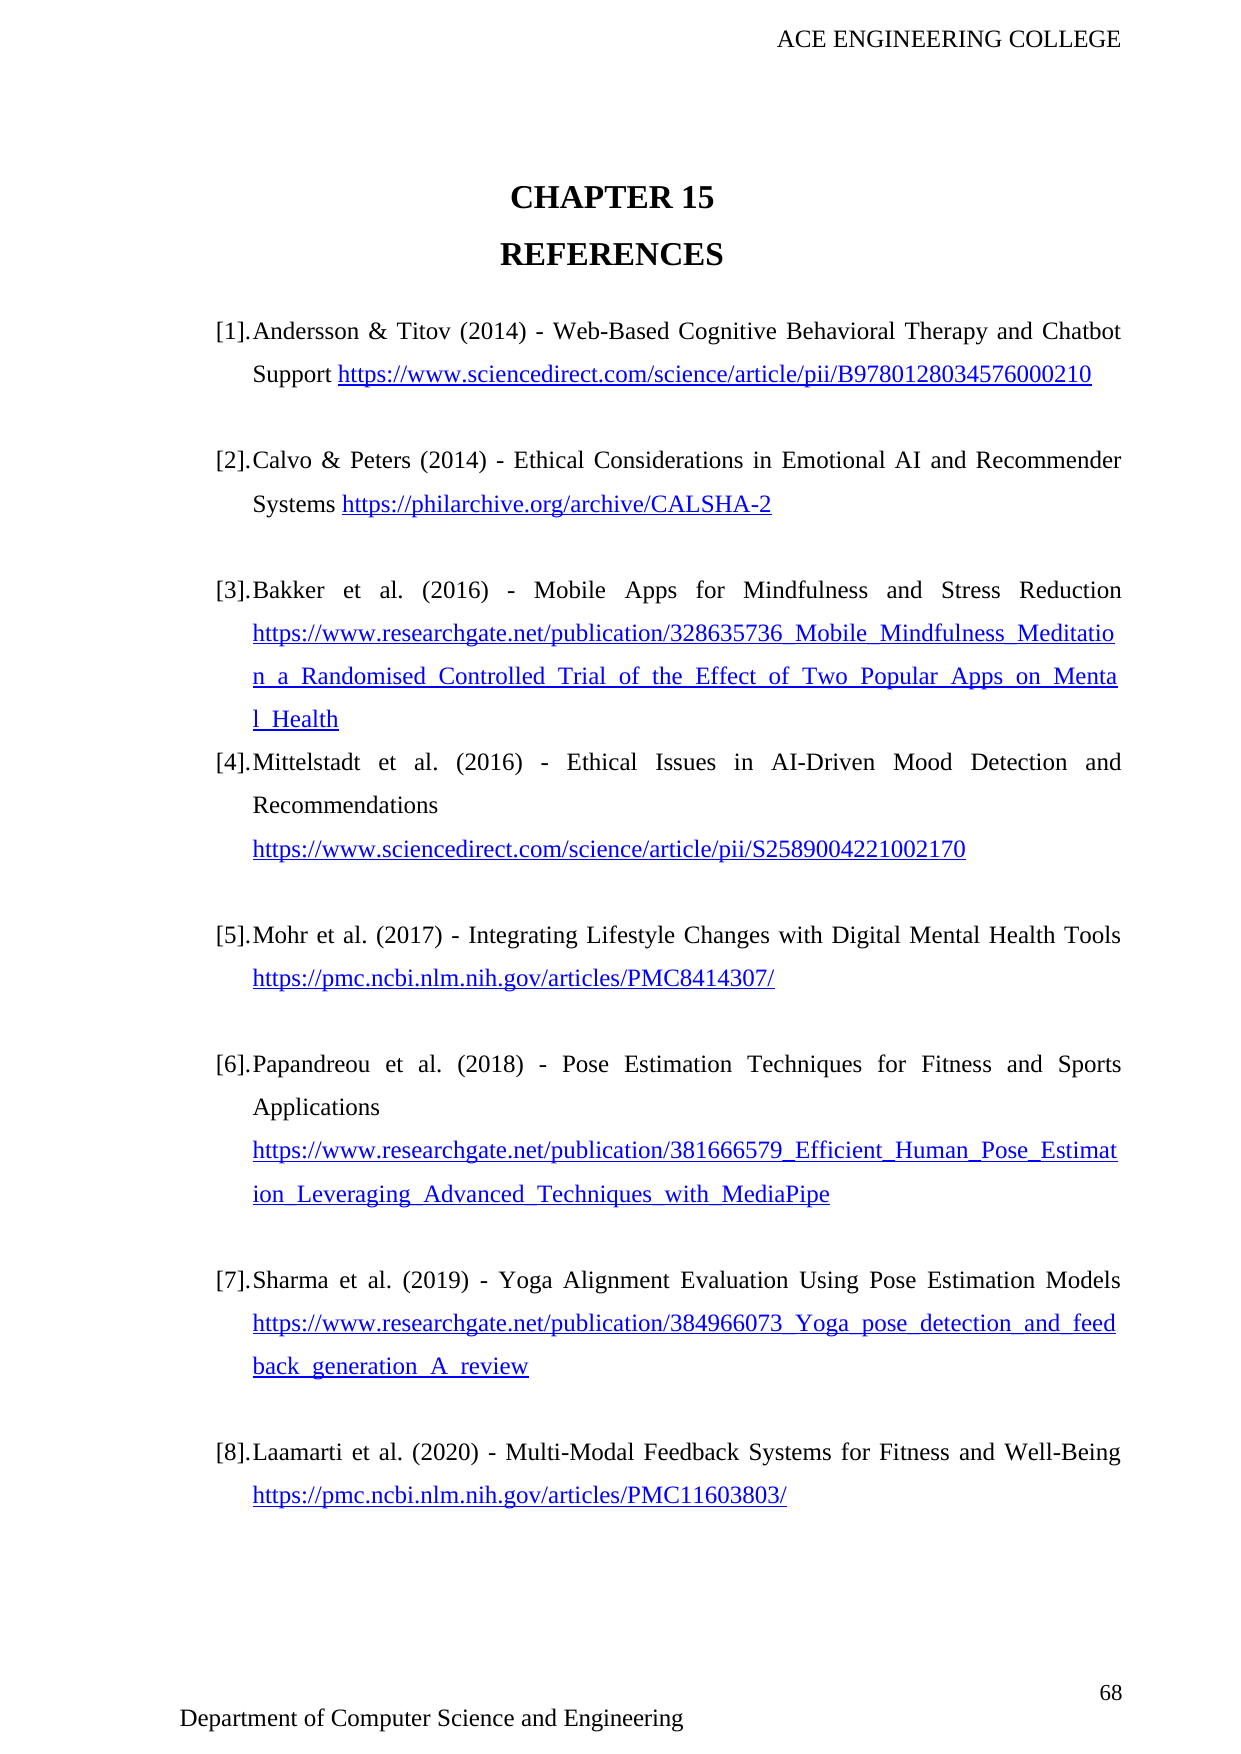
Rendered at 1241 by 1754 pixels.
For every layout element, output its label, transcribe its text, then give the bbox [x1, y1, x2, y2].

subtitle CHAPTER 15 [177, 177, 1047, 216]
list Mohr et al. (2017) - Integrating Lifestyle Changes with Digital Mental Health Tools https://pmc.ncbi.nlm.nih.gov/articles/PMC8414307/ [251, 920, 1122, 992]
list Laamarti et al. (2020) - Multi-Modal Feedback Systems for Fitness and Well-Being https://pmc.ncbi.nlm.nih.gov/articles/PMC11603803/ [251, 1437, 1122, 1509]
text REFERENCES [177, 235, 1047, 273]
list Bakker et al. (2016) - Mobile Apps for Mindfulness and Stress Reduction https://www.researchgate.net/publication/328635736_Mobile_Mindfulness_Meditation_a_Randomised_Controlled_Trial_of_the_Effect_of_Two_Popular_Apps_on_Mental_Health [251, 575, 1122, 733]
list Andersson & Titov (2014) - Web-Based Cognitive Behavioral Therapy and Chatbot Support https://www.sciencedirect.com/science/article/pii/B9780128034576000210 [251, 316, 1122, 388]
list Papandreou et al. (2018) - Pose Estimation Techniques for Fitness and Sports Applications https://www.researchgate.net/publication/381666579_Efficient_Human_Pose_Estimation_Leveraging_Advanced_Techniques_with_MediaPipe [251, 1049, 1122, 1207]
list Sharma et al. (2019) - Yoga Alignment Evaluation Using Pose Estimation Models https://www.researchgate.net/publication/384966073_Yoga_pose_detection_and_feedback_generation_A_review [251, 1265, 1122, 1380]
list Mittelstadt et al. (2016) - Ethical Issues in AI-Driven Mood Detection and Recommendations https://www.sciencedirect.com/science/article/pii/S2589004221002170 [251, 747, 1122, 862]
list Calvo & Peters (2014) - Ethical Considerations in Emotional AI and Recommender Systems https://philarchive.org/archive/CALSHA-2 [251, 446, 1122, 517]
